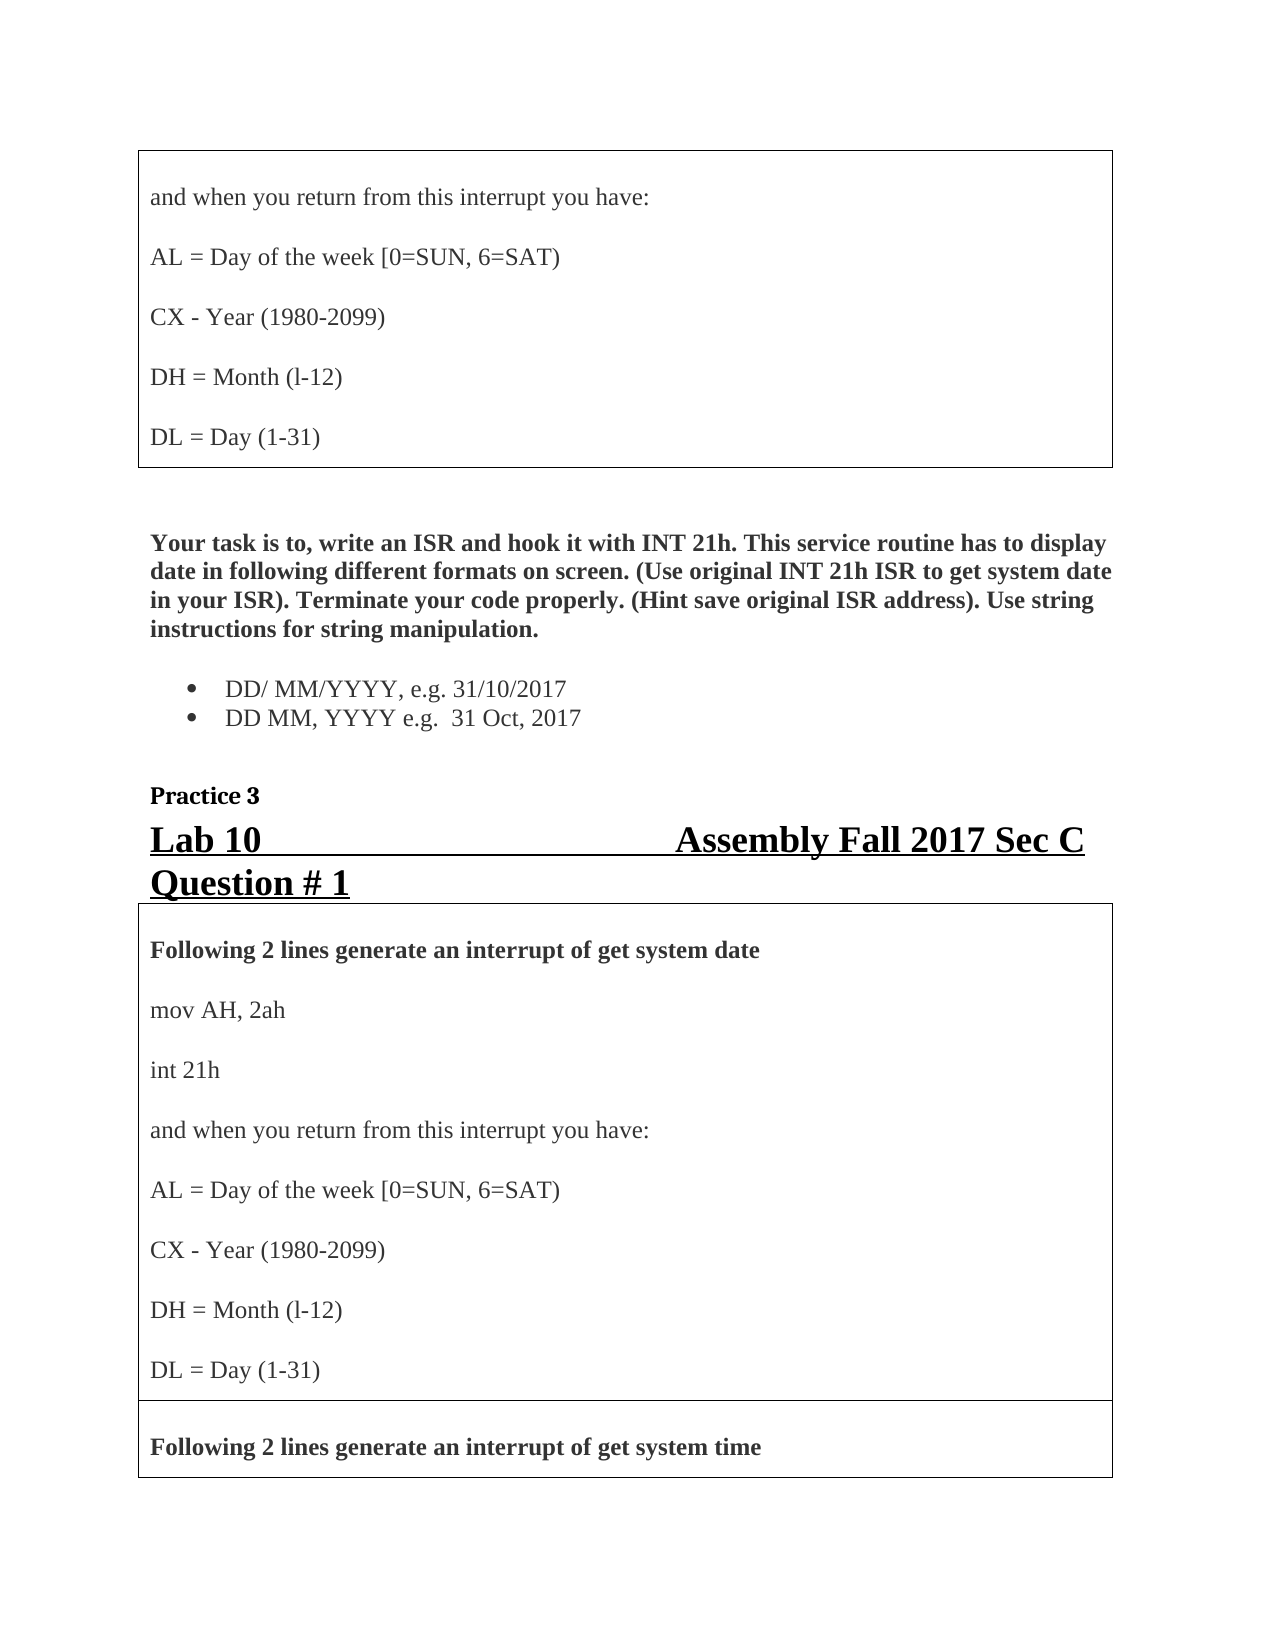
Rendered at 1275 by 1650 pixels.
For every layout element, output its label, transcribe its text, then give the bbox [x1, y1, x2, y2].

text Your task is to, write an ISR and hook it with INT 21h. This service routine has to display date in following different formats on screen. (Use original INT 21h ISR to get system date in your ISR). Terminate your code properly. (Hint save original ISR address). Use string instructions for string manipulation. [150, 528, 1125, 643]
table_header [139, 151, 1112, 467]
text Practice 3 [150, 782, 1125, 811]
text Question # 1 [150, 860, 1125, 903]
list DD/ MM/YYYY, e.g. 31/10/2017 [187, 674, 1125, 703]
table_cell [139, 1401, 1112, 1477]
list DD MM, YYYY e.g. 31 Oct, 2017 [187, 703, 1125, 731]
text Lab 10 Assembly Fall 2017 Sec C [150, 817, 1125, 860]
